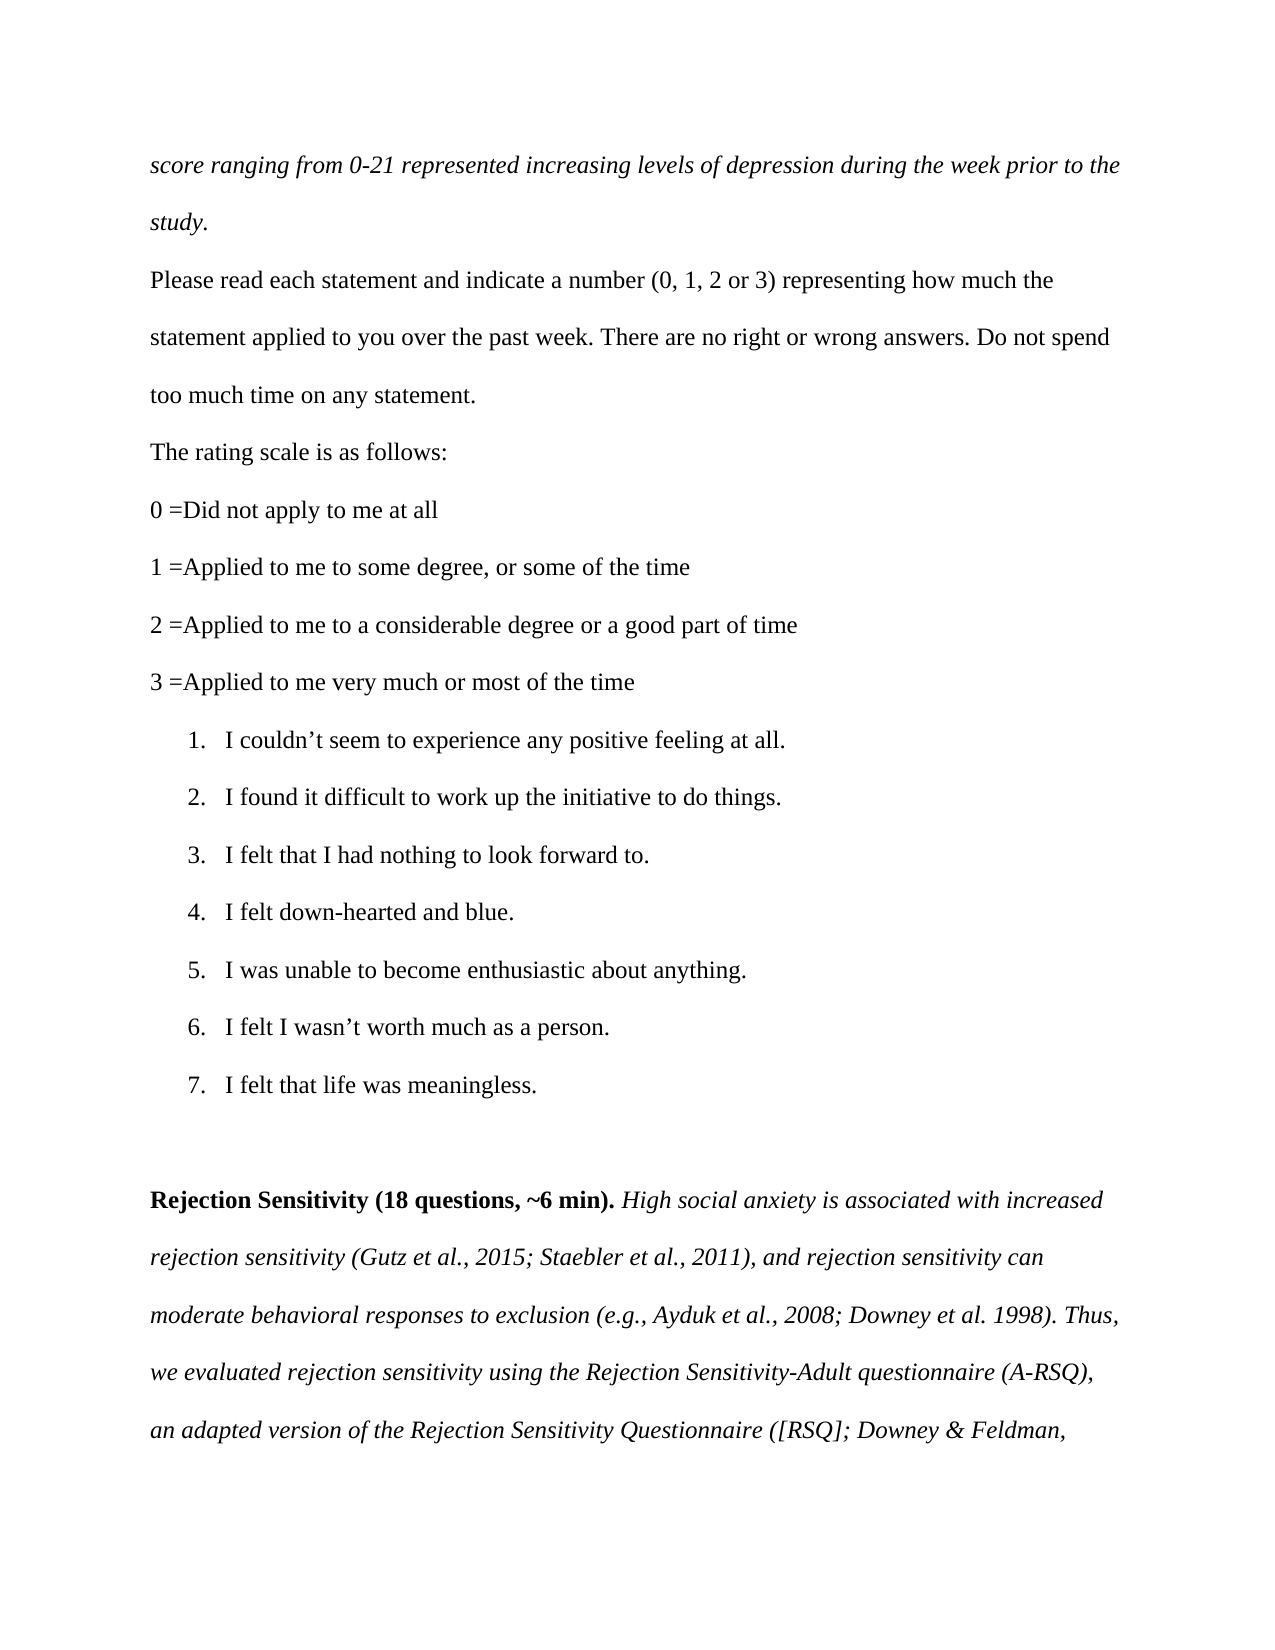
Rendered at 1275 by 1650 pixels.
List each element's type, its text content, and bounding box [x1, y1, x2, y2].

text 3 =Applied to me very much or most of the time [150, 667, 1125, 696]
list I found it difficult to work up the initiative to do things. [187, 782, 1125, 811]
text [150, 1185, 1125, 1444]
list I felt I wasn’t worth much as a person. [187, 1012, 1125, 1041]
text 0 =Did not apply to me at all [150, 495, 1125, 524]
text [150, 150, 1125, 236]
list I felt down-hearted and blue. [187, 897, 1125, 926]
list I felt that life was meaningless. [187, 1070, 1125, 1099]
text The rating scale is as follows: [150, 437, 1125, 466]
list I couldn’t seem to experience any positive feeling at all. [187, 725, 1125, 754]
list I felt that I had nothing to look forward to. [187, 840, 1125, 869]
text 2 =Applied to me to a considerable degree or a good part of time [150, 610, 1125, 639]
list I was unable to become enthusiastic about anything. [187, 955, 1125, 984]
text Please read each statement and indicate a number (0, 1, 2 or 3) representing how much the statement applied to you over the past week. There are no right or wrong answers. Do not spend too much time on any statement. [150, 265, 1125, 409]
text 1 =Applied to me to some degree, or some of the time [150, 552, 1125, 581]
